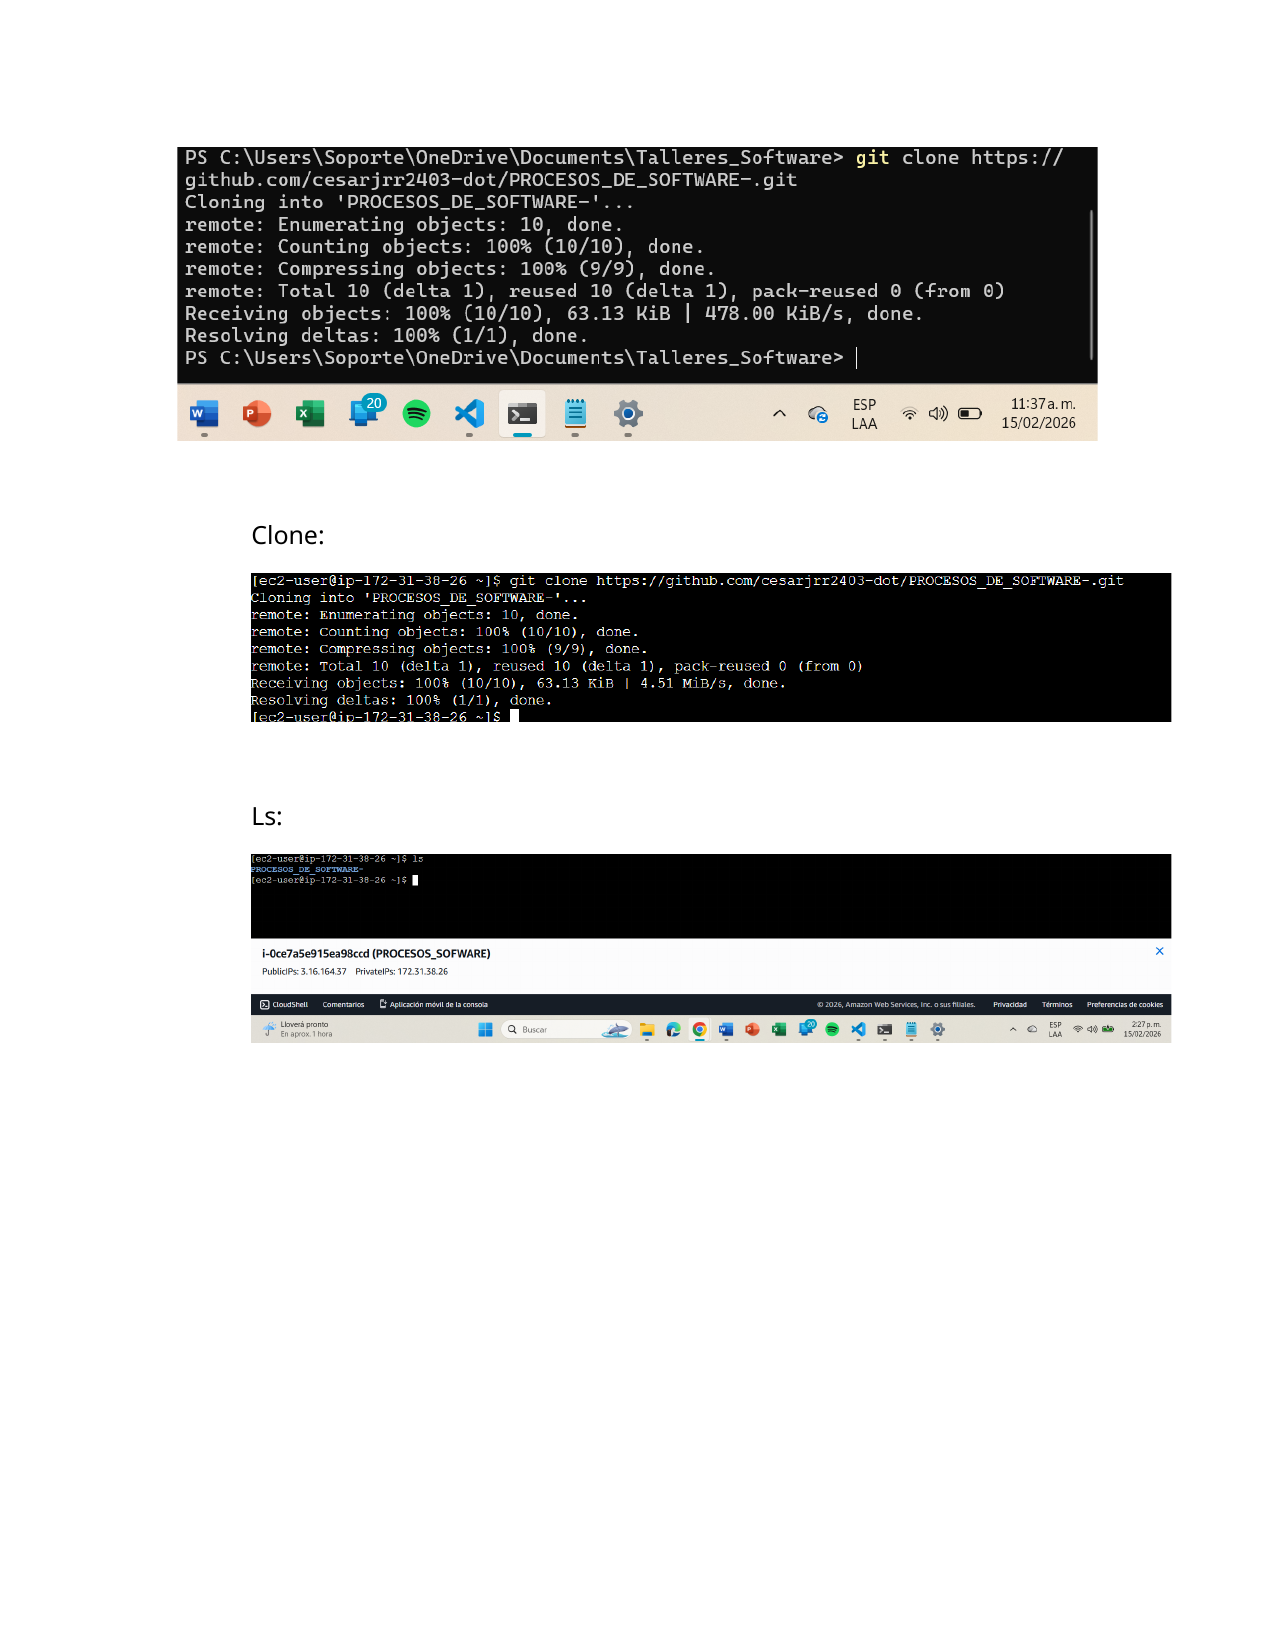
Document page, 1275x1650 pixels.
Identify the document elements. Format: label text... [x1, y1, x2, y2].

text Ls: [177, 799, 1098, 833]
picture [251, 573, 1172, 722]
picture [251, 854, 1172, 1043]
picture [177, 147, 1098, 441]
text Clone: [177, 518, 1098, 552]
